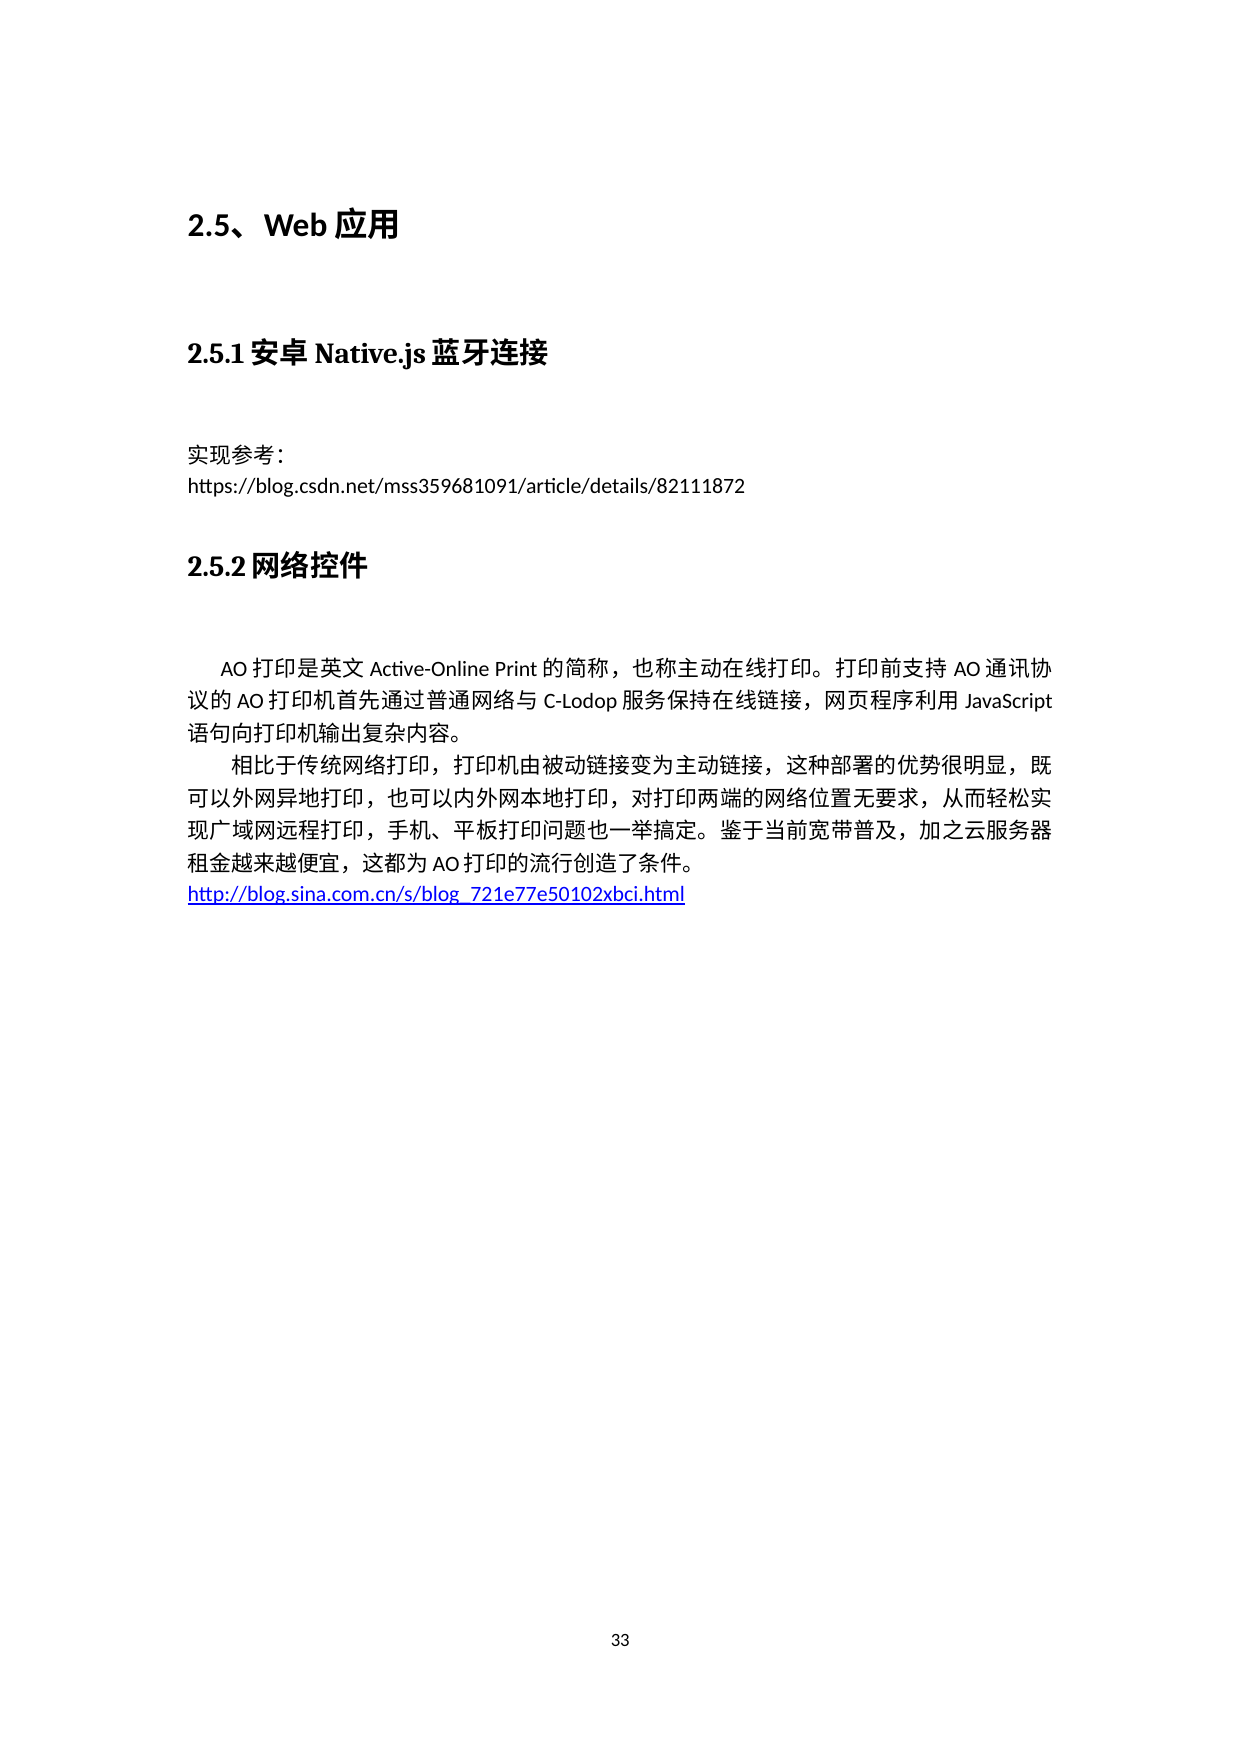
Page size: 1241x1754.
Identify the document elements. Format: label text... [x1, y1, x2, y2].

subtitle 2.5、Web应用 [187, 189, 1053, 254]
subtitle 2.5.1安卓Native.js蓝牙连接 [187, 318, 1053, 383]
text 实现参考： [187, 437, 1053, 470]
subtitle 2.5.2网络控件 [187, 531, 1053, 596]
text 相比于传统网络打印，打印机由被动链接变为主动链接，这种部署的优势很明显，既可以外网异地打印，也可以内外网本地打印，对打印两端的网络位置无要求，从而轻松实现广域网远程打印，手机、平板打印问题也一举搞定。鉴于当前宽带普及，加之云服务器租金越来越便宜，这都为AO打印的流行创造了条件。 [187, 748, 1053, 878]
text AO打印是英文Active-Online Print的简称，也称主动在线打印。打印前支持AO通讯协议的AO打印机首先通过普通网络与C-Lodop服务保持在线链接，网页程序利用JavaScript语句向打印机输出复杂内容。 [187, 650, 1053, 748]
text https://blog.csdn.net/mss359681091/article/details/82111872 [187, 470, 1053, 502]
text http://blog.sina.com.cn/s/blog_721e77e50102xbci.html [187, 878, 1053, 910]
